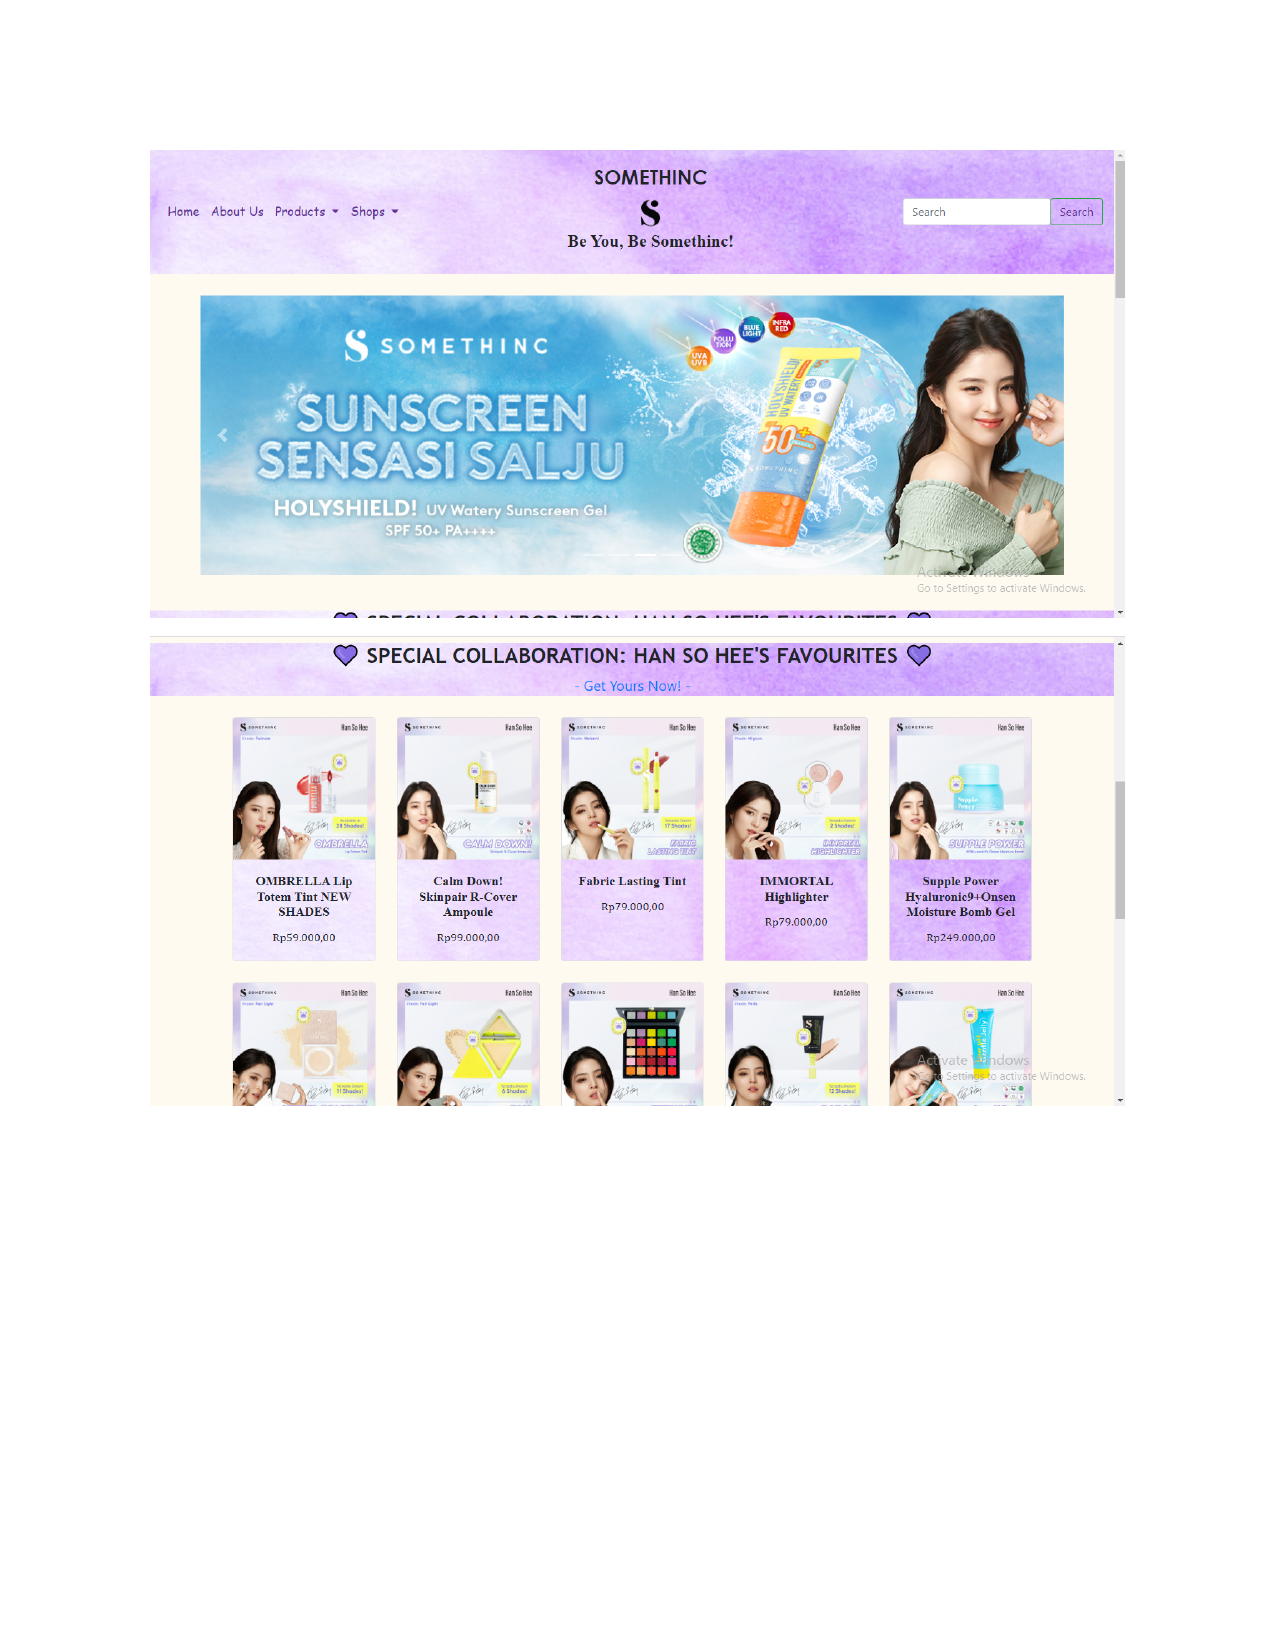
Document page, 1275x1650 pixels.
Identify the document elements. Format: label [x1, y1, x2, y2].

picture [150, 150, 1125, 618]
picture [150, 636, 1125, 1106]
